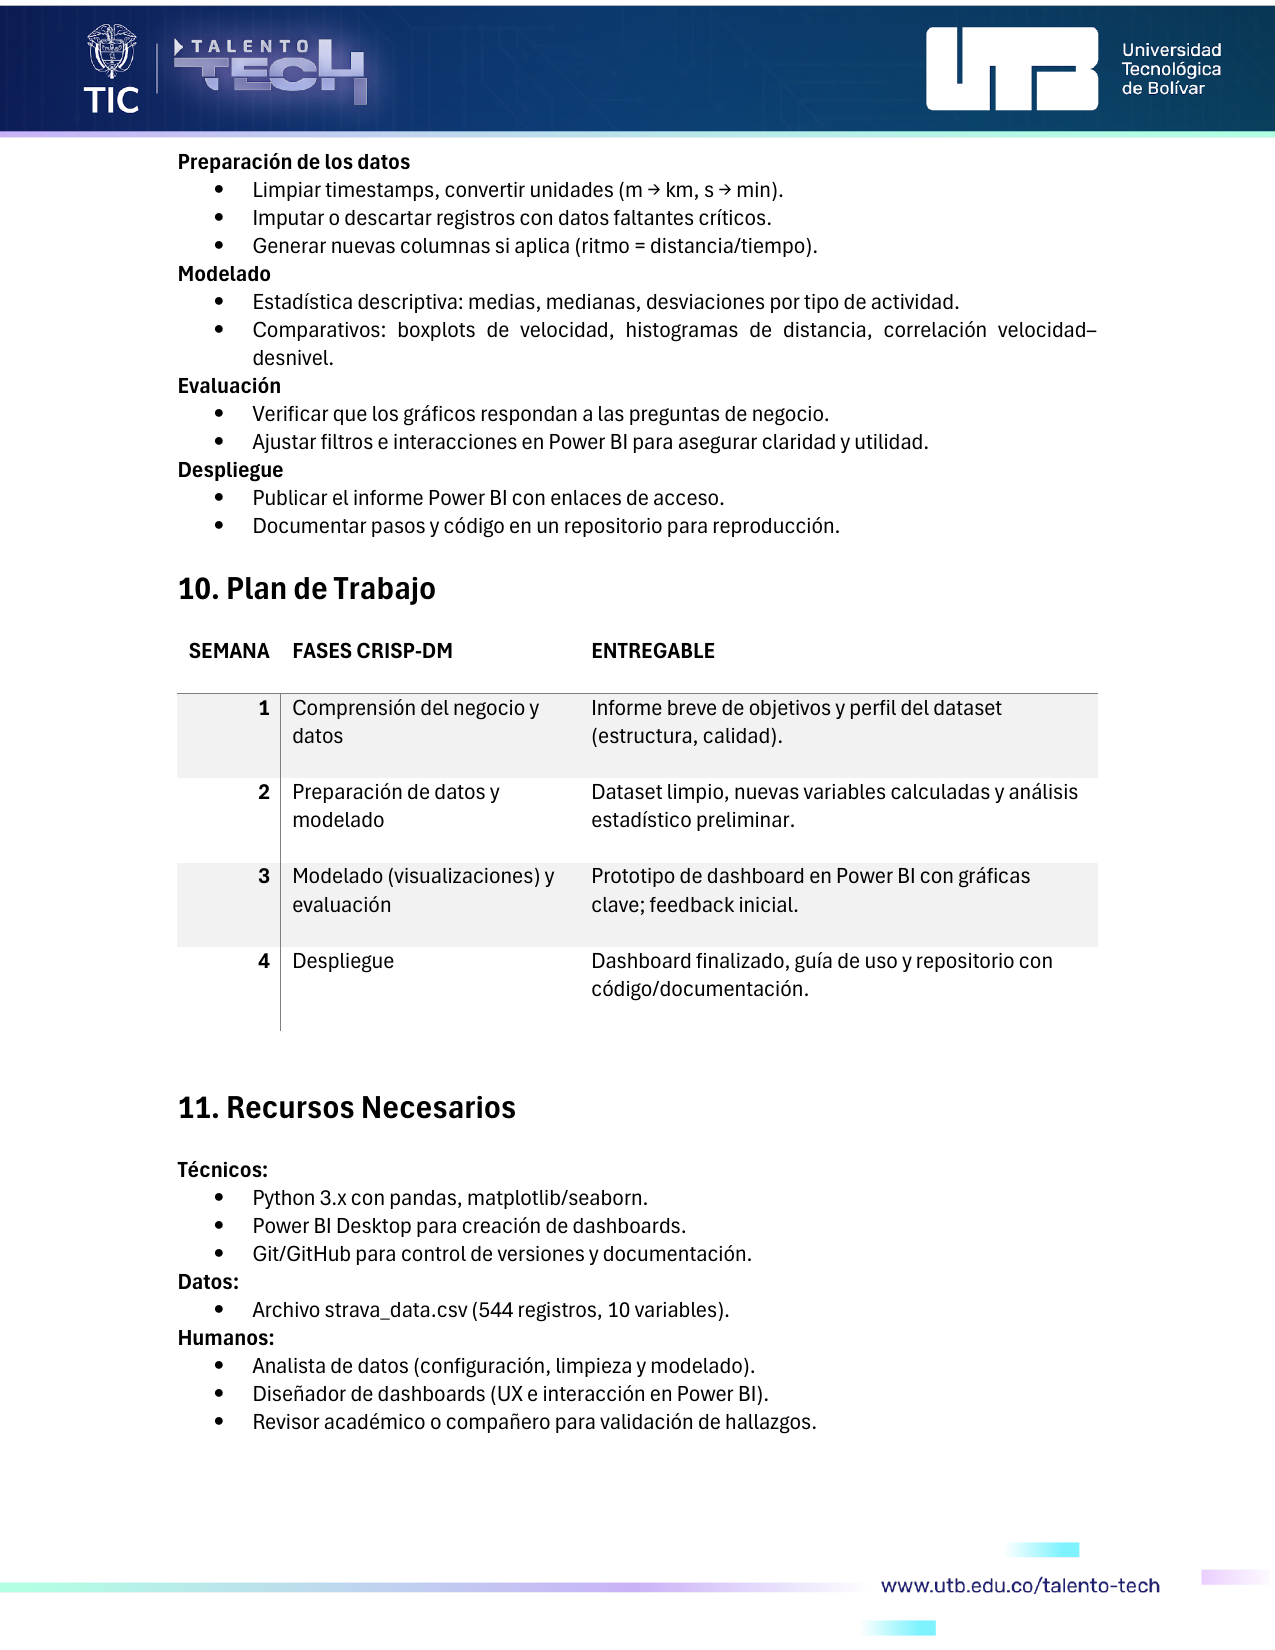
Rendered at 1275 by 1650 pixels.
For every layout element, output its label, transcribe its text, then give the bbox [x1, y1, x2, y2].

table_cell Modelado (visualizaciones) y evaluación [281, 863, 580, 947]
text Técnicos: [177, 1156, 1098, 1184]
table_cell 2 [177, 778, 280, 862]
list Diseñador de dashboards (UX e interacción en Power BI). [215, 1380, 1098, 1408]
table_cell Informe breve de objetivos y perfil del dataset (estructura, calidad). [580, 694, 1098, 778]
list Imputar o descartar registros con datos faltantes críticos. [215, 204, 1098, 232]
table_header Semana [177, 637, 281, 693]
table_cell Dashboard finalizado, guía de uso y repositorio con código/documentación. [580, 947, 1098, 1031]
list Comparativos: boxplots de velocidad, histogramas de distancia, correlación velocidad–desnivel. [215, 316, 1098, 372]
table_cell 1 [177, 694, 280, 778]
text Modelado [177, 260, 1098, 288]
text Preparación de los datos [177, 148, 1098, 176]
table_cell 4 [177, 947, 280, 1031]
text Evaluación [177, 372, 1098, 400]
table_cell Despliegue [281, 947, 580, 1031]
list Archivo strava_data.csv (544 registros, 10 variables). [215, 1296, 1098, 1324]
list Limpiar timestamps, convertir unidades (m → km, s → min). [215, 176, 1098, 204]
text 10. Plan de Trabajo [177, 568, 1098, 609]
list Estadística descriptiva: medias, medianas, desviaciones por tipo de actividad. [215, 288, 1098, 316]
picture [0, 0, 1275, 160]
list Python 3.x con pandas, matplotlib/seaborn. [215, 1184, 1098, 1212]
list Ajustar filtros e interacciones en Power BI para asegurar claridad y utilidad. [215, 428, 1098, 456]
text Humanos: [177, 1324, 1098, 1352]
list Git/GitHub para control de versiones y documentación. [215, 1240, 1098, 1268]
table_cell Prototipo de dashboard en Power BI con gráficas clave; feedback inicial. [580, 863, 1098, 947]
table_header Fases CRISP-DM [281, 637, 580, 693]
table_cell Comprensión del negocio y datos [281, 694, 580, 778]
list Verificar que los gráficos respondan a las preguntas de negocio. [215, 400, 1098, 428]
text Despliegue [177, 456, 1098, 484]
table_cell Preparación de datos y modelado [281, 778, 580, 862]
table_cell Dataset limpio, nuevas variables calculadas y análisis estadístico preliminar. [580, 778, 1098, 862]
list Revisor académico o compañero para validación de hallazgos. [215, 1408, 1098, 1436]
list Documentar pasos y código en un repositorio para reproducción. [215, 512, 1098, 540]
table_header Entregable [580, 637, 1098, 693]
table_cell 3 [177, 863, 280, 947]
picture [0, 1521, 1270, 1645]
list Power BI Desktop para creación de dashboards. [215, 1212, 1098, 1240]
list Analista de datos (configuración, limpieza y modelado). [215, 1352, 1098, 1380]
text Datos: [177, 1268, 1098, 1296]
list Publicar el informe Power BI con enlaces de acceso. [215, 484, 1098, 512]
text 11. Recursos Necesarios [177, 1087, 1098, 1128]
list Generar nuevas columnas si aplica (ritmo = distancia/tiempo). [215, 232, 1098, 260]
